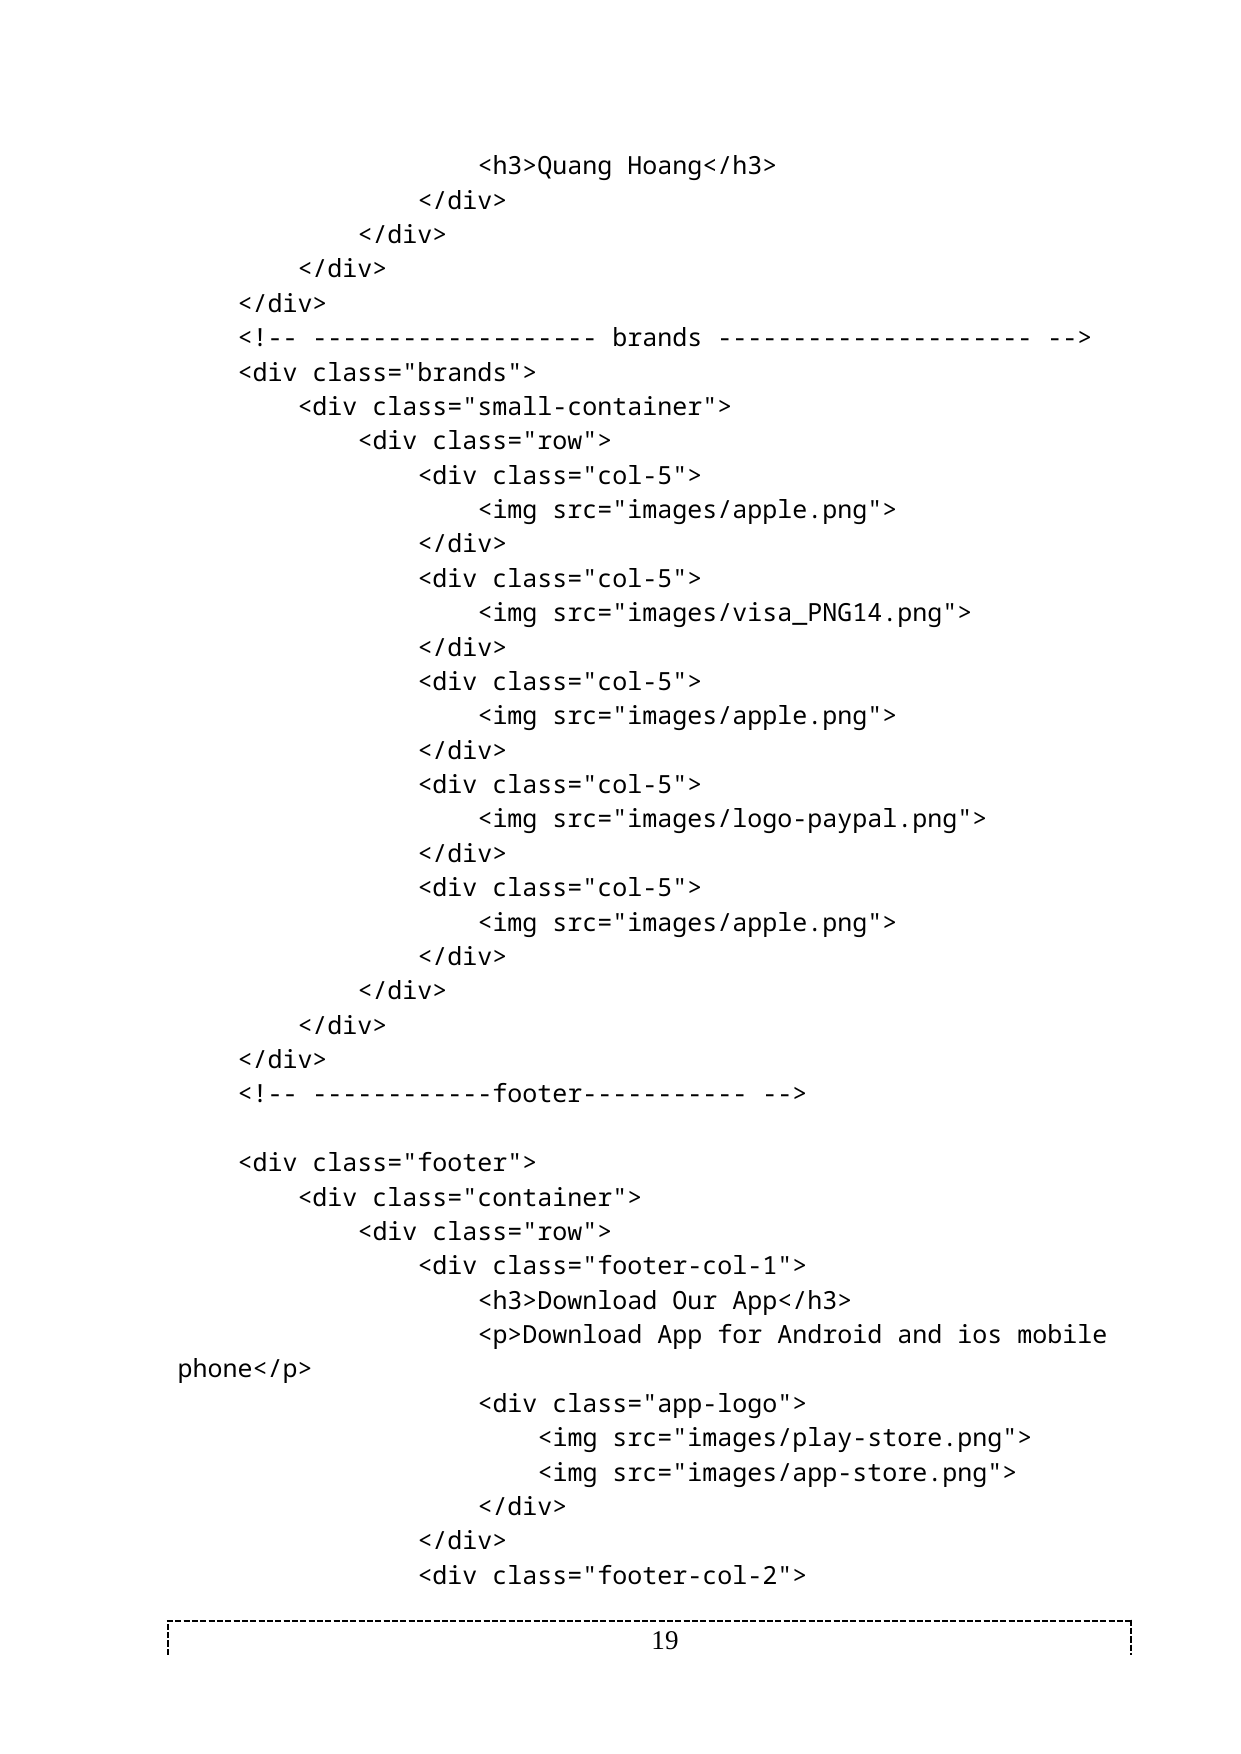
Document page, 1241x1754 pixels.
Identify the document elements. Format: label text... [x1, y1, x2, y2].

text <div class="col-5"> [177, 663, 1122, 698]
text </div> [177, 526, 1122, 560]
text <img src="images/apple.png"> [177, 698, 1122, 732]
text </div> [177, 973, 1122, 1007]
text </div> [177, 182, 1122, 216]
text <div class="footer-col-2"> [177, 1557, 1122, 1591]
text <h3>Quang Hoang</h3> [177, 148, 1122, 182]
text <div class="brands"> [177, 354, 1122, 388]
text </div> [177, 1488, 1122, 1523]
text <!-- ------------footer----------- --> [177, 1076, 1122, 1110]
text <div class="small-container"> [177, 388, 1122, 423]
text <div class="col-5"> [177, 766, 1122, 801]
text <img src="images/play-store.png"> [177, 1419, 1122, 1454]
text <div class="col-5"> [177, 560, 1122, 594]
text </div> [177, 732, 1122, 766]
text </div> [177, 1041, 1122, 1076]
text <img src="images/visa_PNG14.png"> [177, 594, 1122, 629]
text <img src="images/apple.png"> [177, 491, 1122, 526]
text </div> [177, 1007, 1122, 1041]
text <img src="images/app-store.png"> [177, 1454, 1122, 1488]
text <div class="row"> [177, 1213, 1122, 1248]
text <div class="col-5"> [177, 457, 1122, 491]
text <div class="footer"> [177, 1144, 1122, 1179]
text <div class="row"> [177, 423, 1122, 457]
text <img src="images/apple.png"> [177, 904, 1122, 938]
text <p>Download App for Android and ios mobile phone</p> [177, 1316, 1122, 1385]
text </div> [177, 251, 1122, 285]
text <h3>Download Our App</h3> [177, 1282, 1122, 1316]
text </div> [177, 629, 1122, 663]
text <img src="images/logo-paypal.png"> [177, 801, 1122, 835]
text <div class="footer-col-1"> [177, 1248, 1122, 1282]
text <div class="col-5"> [177, 869, 1122, 904]
text </div> [177, 938, 1122, 973]
text <div class="app-logo"> [177, 1385, 1122, 1419]
text <!-- ------------------- brands --------------------- --> [177, 319, 1122, 354]
text </div> [177, 1523, 1122, 1557]
text </div> [177, 835, 1122, 869]
text </div> [177, 216, 1122, 251]
text <div class="container"> [177, 1179, 1122, 1213]
text </div> [177, 285, 1122, 319]
